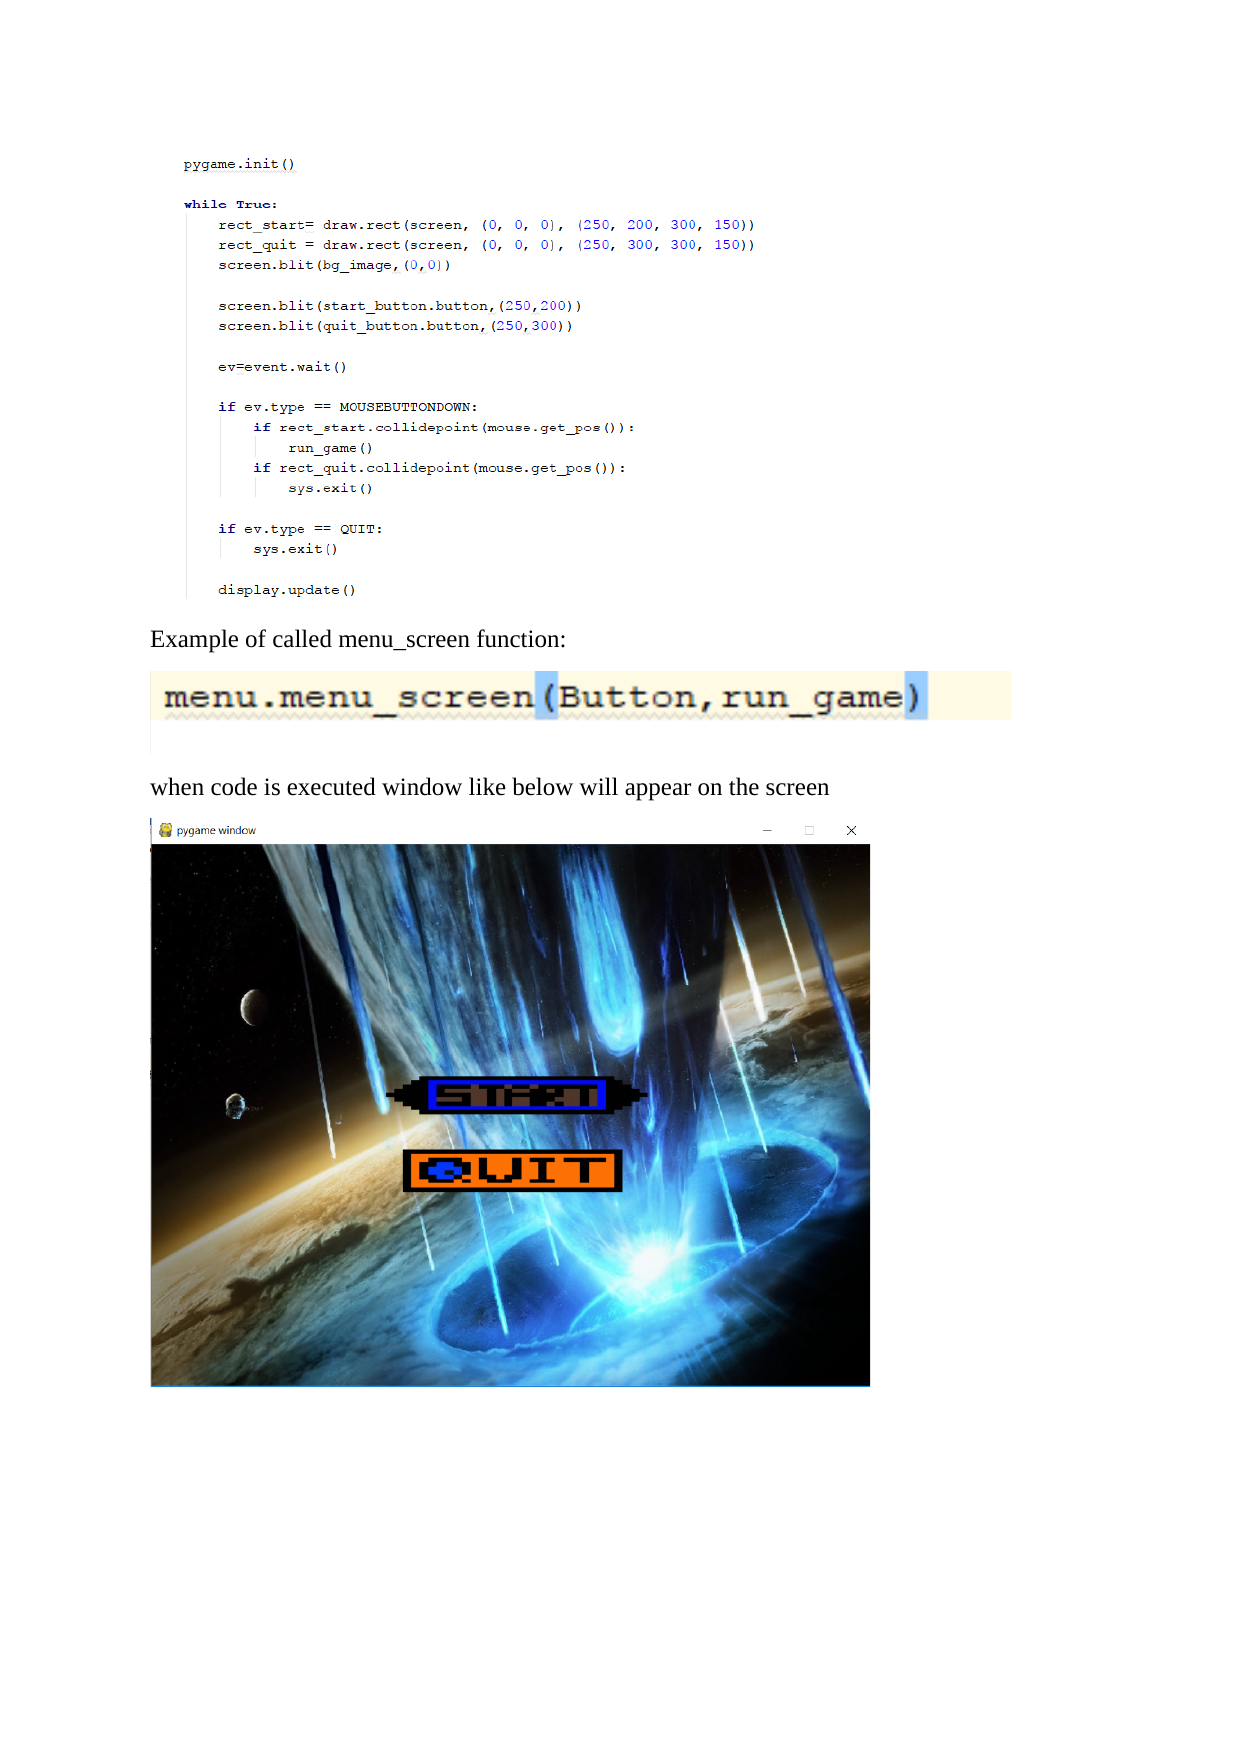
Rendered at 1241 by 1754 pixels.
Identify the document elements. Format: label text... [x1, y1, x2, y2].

picture [150, 671, 1012, 754]
text Example of called menu_screen function: [150, 624, 1090, 653]
text when code is executed window like below will appear on the screen [150, 772, 1090, 801]
picture [150, 150, 792, 606]
picture [150, 818, 871, 1387]
